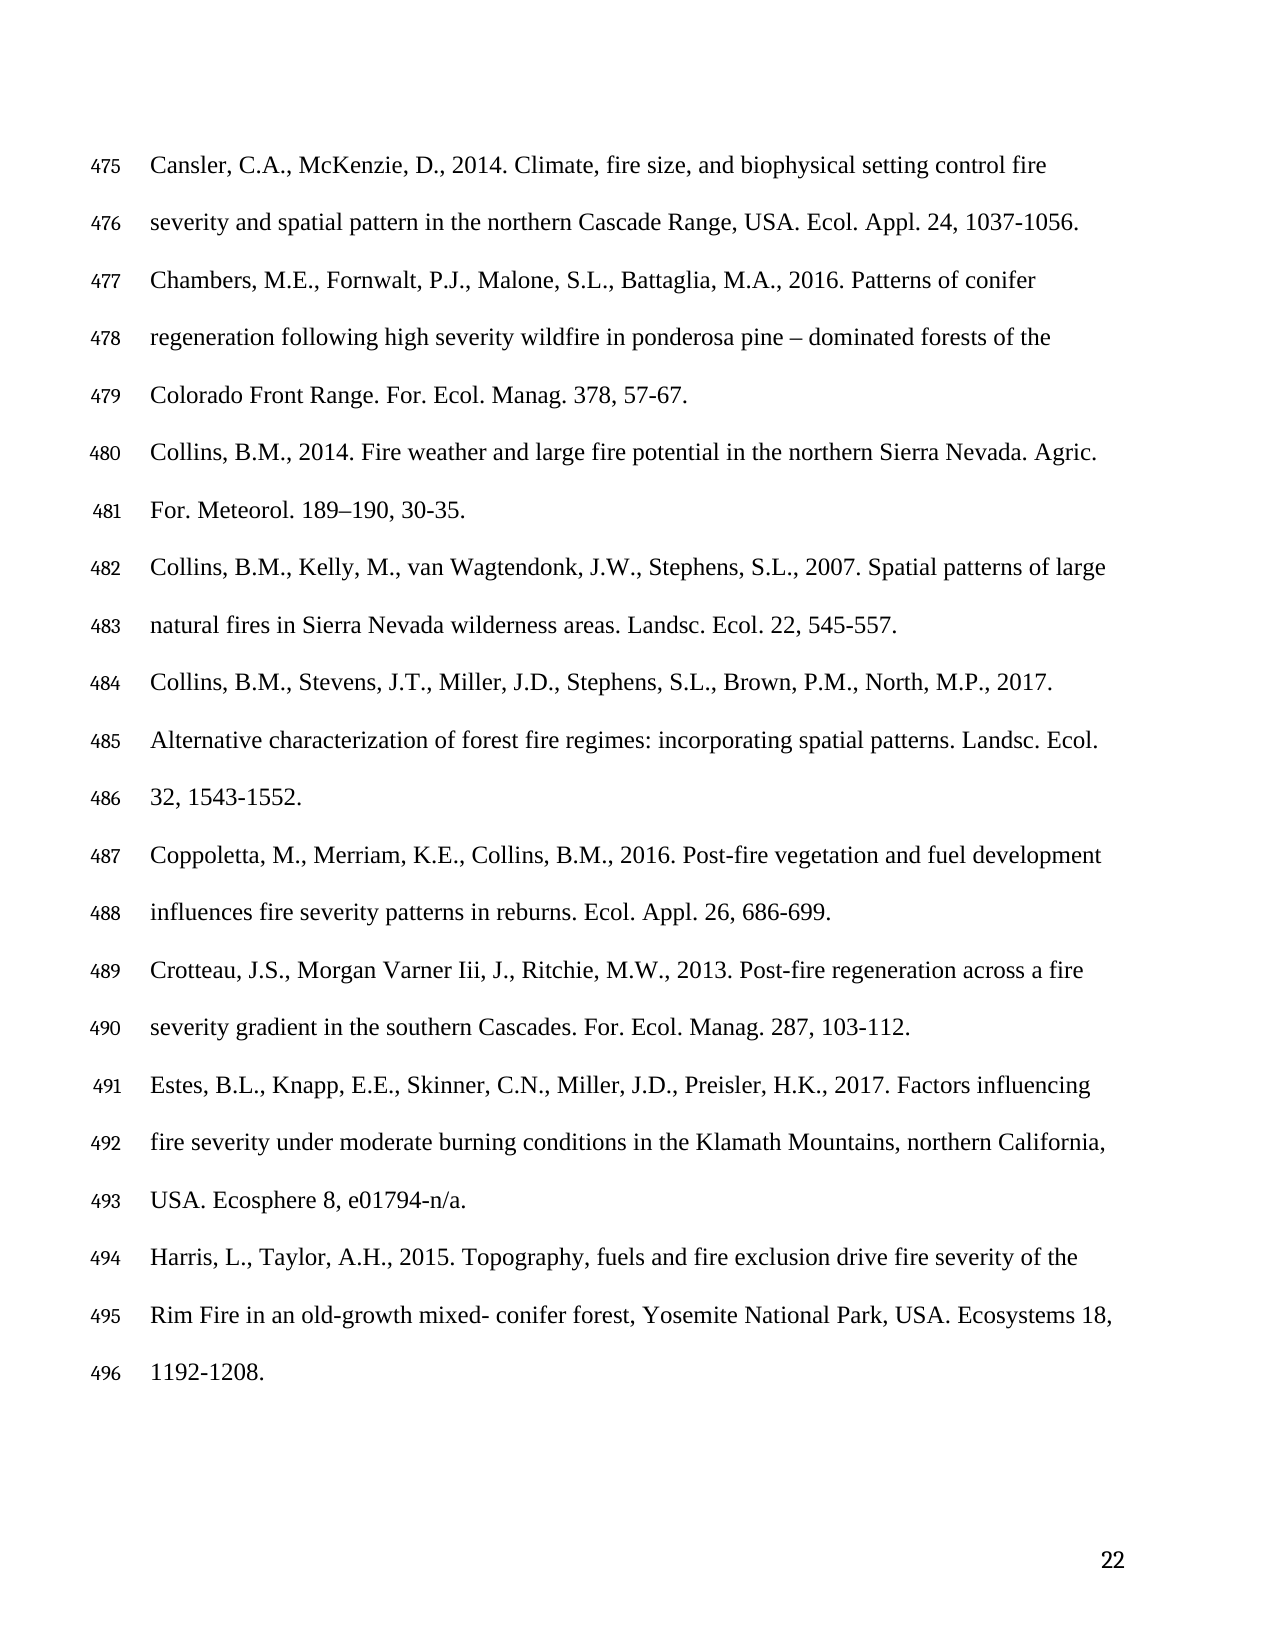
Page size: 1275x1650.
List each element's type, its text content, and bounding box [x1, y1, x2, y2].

text Cansler, C.A., McKenzie, D., 2014. Climate, fire size, and biophysical setting control fire severity and spatial pattern in the northern Cascade Range, USA. Ecol. Appl. 24, 1037-1056. [150, 150, 1125, 236]
text Coppoletta, M., Merriam, K.E., Collins, B.M., 2016. Post-fire vegetation and fuel development influences fire severity patterns in reburns. Ecol. Appl. 26, 686-699. [150, 840, 1125, 926]
text Crotteau, J.S., Morgan Varner Iii, J., Ritchie, M.W., 2013. Post-fire regeneration across a fire severity gradient in the southern Cascades. For. Ecol. Manag. 287, 103-112. [150, 955, 1125, 1041]
text Collins, B.M., Kelly, M., van Wagtendonk, J.W., Stephens, S.L., 2007. Spatial patterns of large natural fires in Sierra Nevada wilderness areas. Landsc. Ecol. 22, 545-557. [150, 552, 1125, 639]
text Collins, B.M., Stevens, J.T., Miller, J.D., Stephens, S.L., Brown, P.M., North, M.P., 2017. Alternative characterization of forest fire regimes: incorporating spatial patterns. Landsc. Ecol. 32, 1543-1552. [150, 667, 1125, 811]
text Chambers, M.E., Fornwalt, P.J., Malone, S.L., Battaglia, M.A., 2016. Patterns of conifer regeneration following high severity wildfire in ponderosa pine – dominated forests of the Colorado Front Range. For. Ecol. Manag. 378, 57-67. [150, 265, 1125, 409]
text Estes, B.L., Knapp, E.E., Skinner, C.N., Miller, J.D., Preisler, H.K., 2017. Factors influencing fire severity under moderate burning conditions in the Klamath Mountains, northern California, USA. Ecosphere 8, e01794-n/a. [150, 1070, 1125, 1214]
text Collins, B.M., 2014. Fire weather and large fire potential in the northern Sierra Nevada. Agric. For. Meteorol. 189–190, 30-35. [150, 437, 1125, 524]
text Harris, L., Taylor, A.H., 2015. Topography, fuels and fire exclusion drive fire severity of the Rim Fire in an old-growth mixed- conifer forest, Yosemite National Park, USA. Ecosystems 18, 1192-1208. [150, 1242, 1125, 1386]
